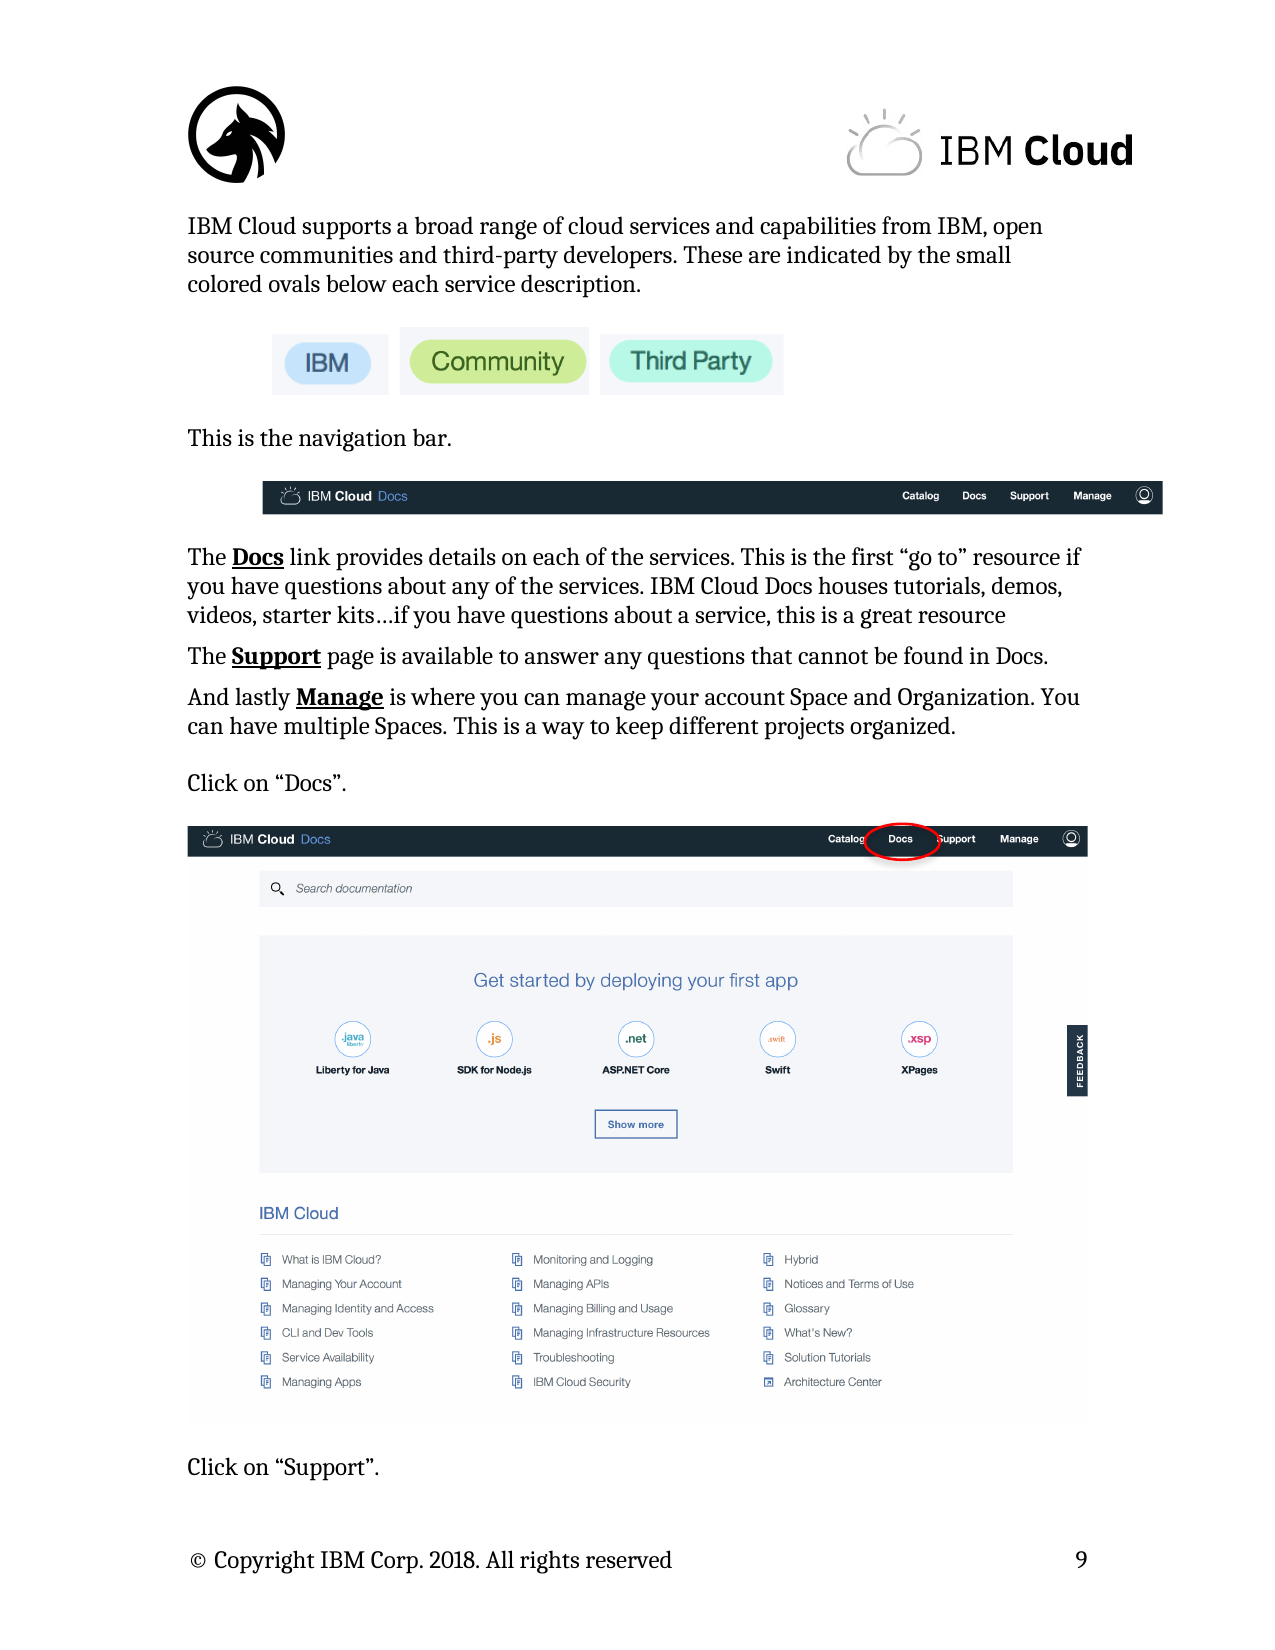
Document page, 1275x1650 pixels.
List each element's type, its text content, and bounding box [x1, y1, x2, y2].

text IBM Cloud supports a broad range of cloud services and capabilities from IBM, open source communities and third-party developers. These are indicated by the small colored ovals below each service description. [187, 212, 1087, 298]
picture [399, 327, 590, 395]
text Click on “Docs”. [187, 769, 1087, 798]
text The Docs link provides details on each of the services. This is the first “go to” resource if you have questions about any of the services. IBM Cloud Docs houses tutorials, demos, videos, starter kits…if you have questions about a service, this is a great resource [187, 543, 1087, 629]
text This is the navigation bar. [187, 423, 1087, 452]
picture [262, 481, 1163, 515]
picture [815, 75, 1163, 184]
picture [187, 826, 1088, 1424]
text And lastly Manage is where you can manage your account Space and Organization. You can have multiple Spaces. This is a way to keep different projects organized. [187, 683, 1087, 741]
picture [600, 334, 784, 395]
text Click on “Support”. [187, 1453, 1087, 1482]
picture [271, 334, 389, 395]
picture [867, 826, 938, 858]
picture [187, 86, 286, 184]
text The Support page is available to answer any questions that cannot be found in Docs. [187, 642, 1087, 671]
